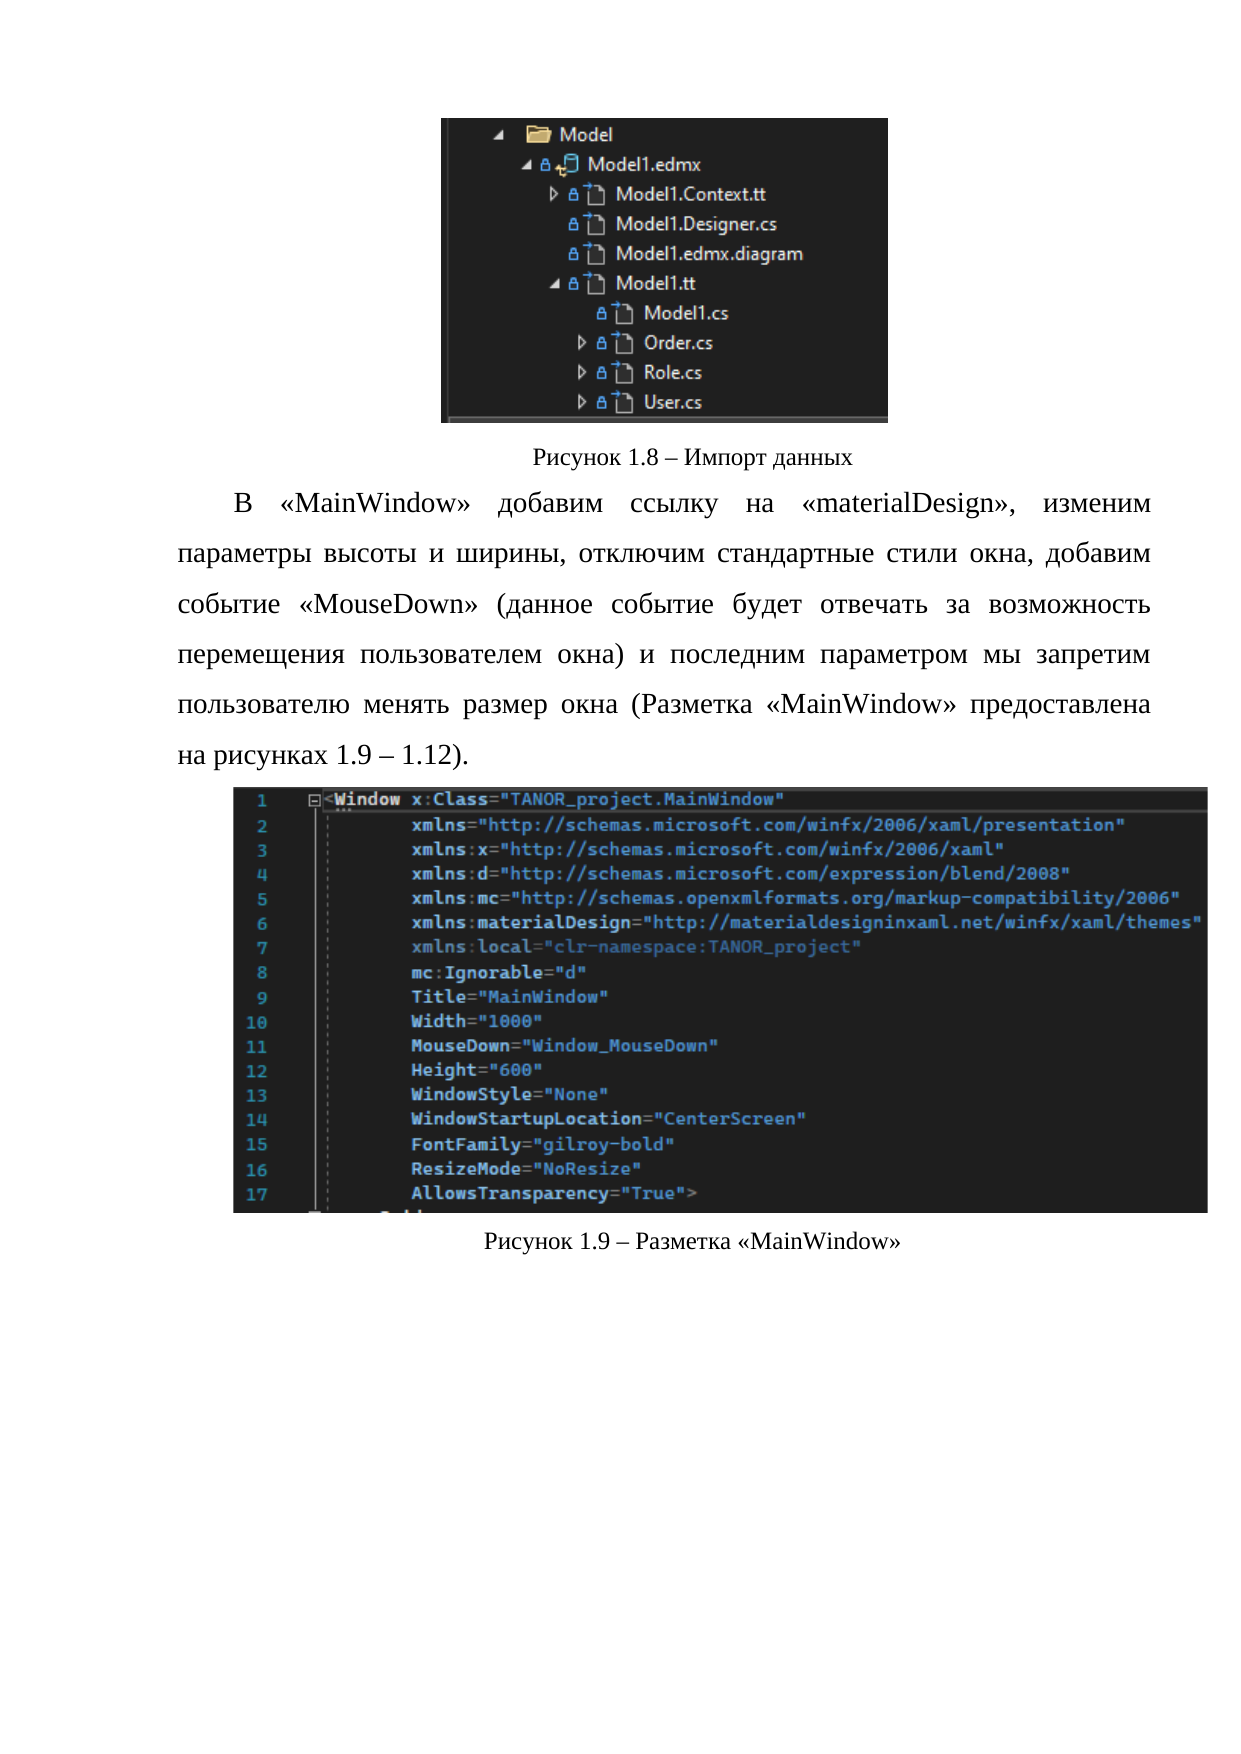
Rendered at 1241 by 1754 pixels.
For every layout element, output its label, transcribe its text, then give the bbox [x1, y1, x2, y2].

text Рисунок 1.9 – Разметка «MainWindow» [177, 1226, 1152, 1255]
picture [233, 787, 1208, 1213]
text В «MainWindow» добавим ссылку на «materialDesign», изменим параметры высоты и ширины, отключим стандартные стили окна, добавим событие «MouseDown» (данное событие будет отвечать за возможность перемещения пользователем окна) и последним параметром мы запретим пользователю менять размер окна (Разметка «MainWindow» предоставлена на рисунках 1.9 – 1.12). [177, 485, 1152, 770]
picture [441, 118, 888, 423]
text Рисунок 1.8 – Импорт данных [177, 442, 1152, 471]
